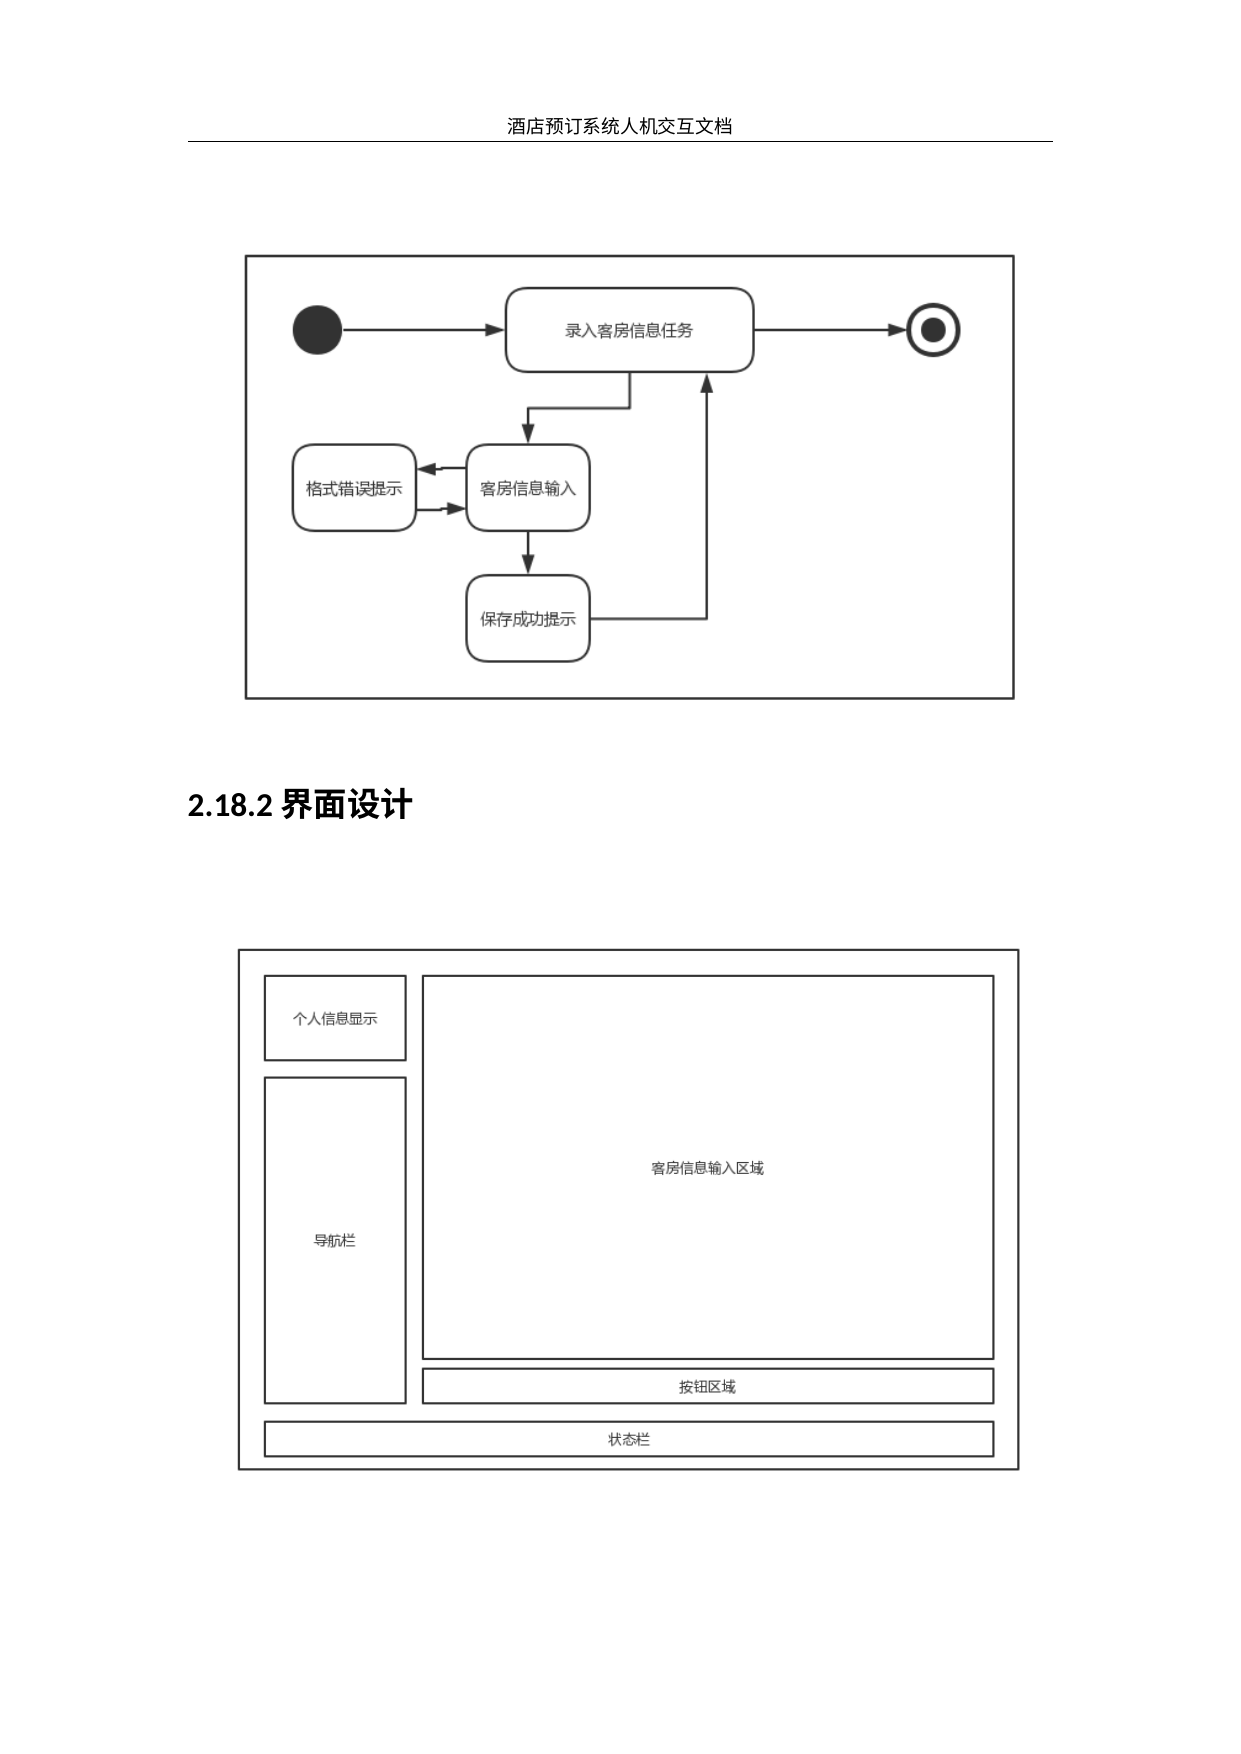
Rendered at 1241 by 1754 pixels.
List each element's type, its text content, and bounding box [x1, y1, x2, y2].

subtitle 2.18.2 界面设计 [187, 768, 1053, 836]
picture [187, 197, 1053, 738]
picture [187, 898, 1053, 1504]
